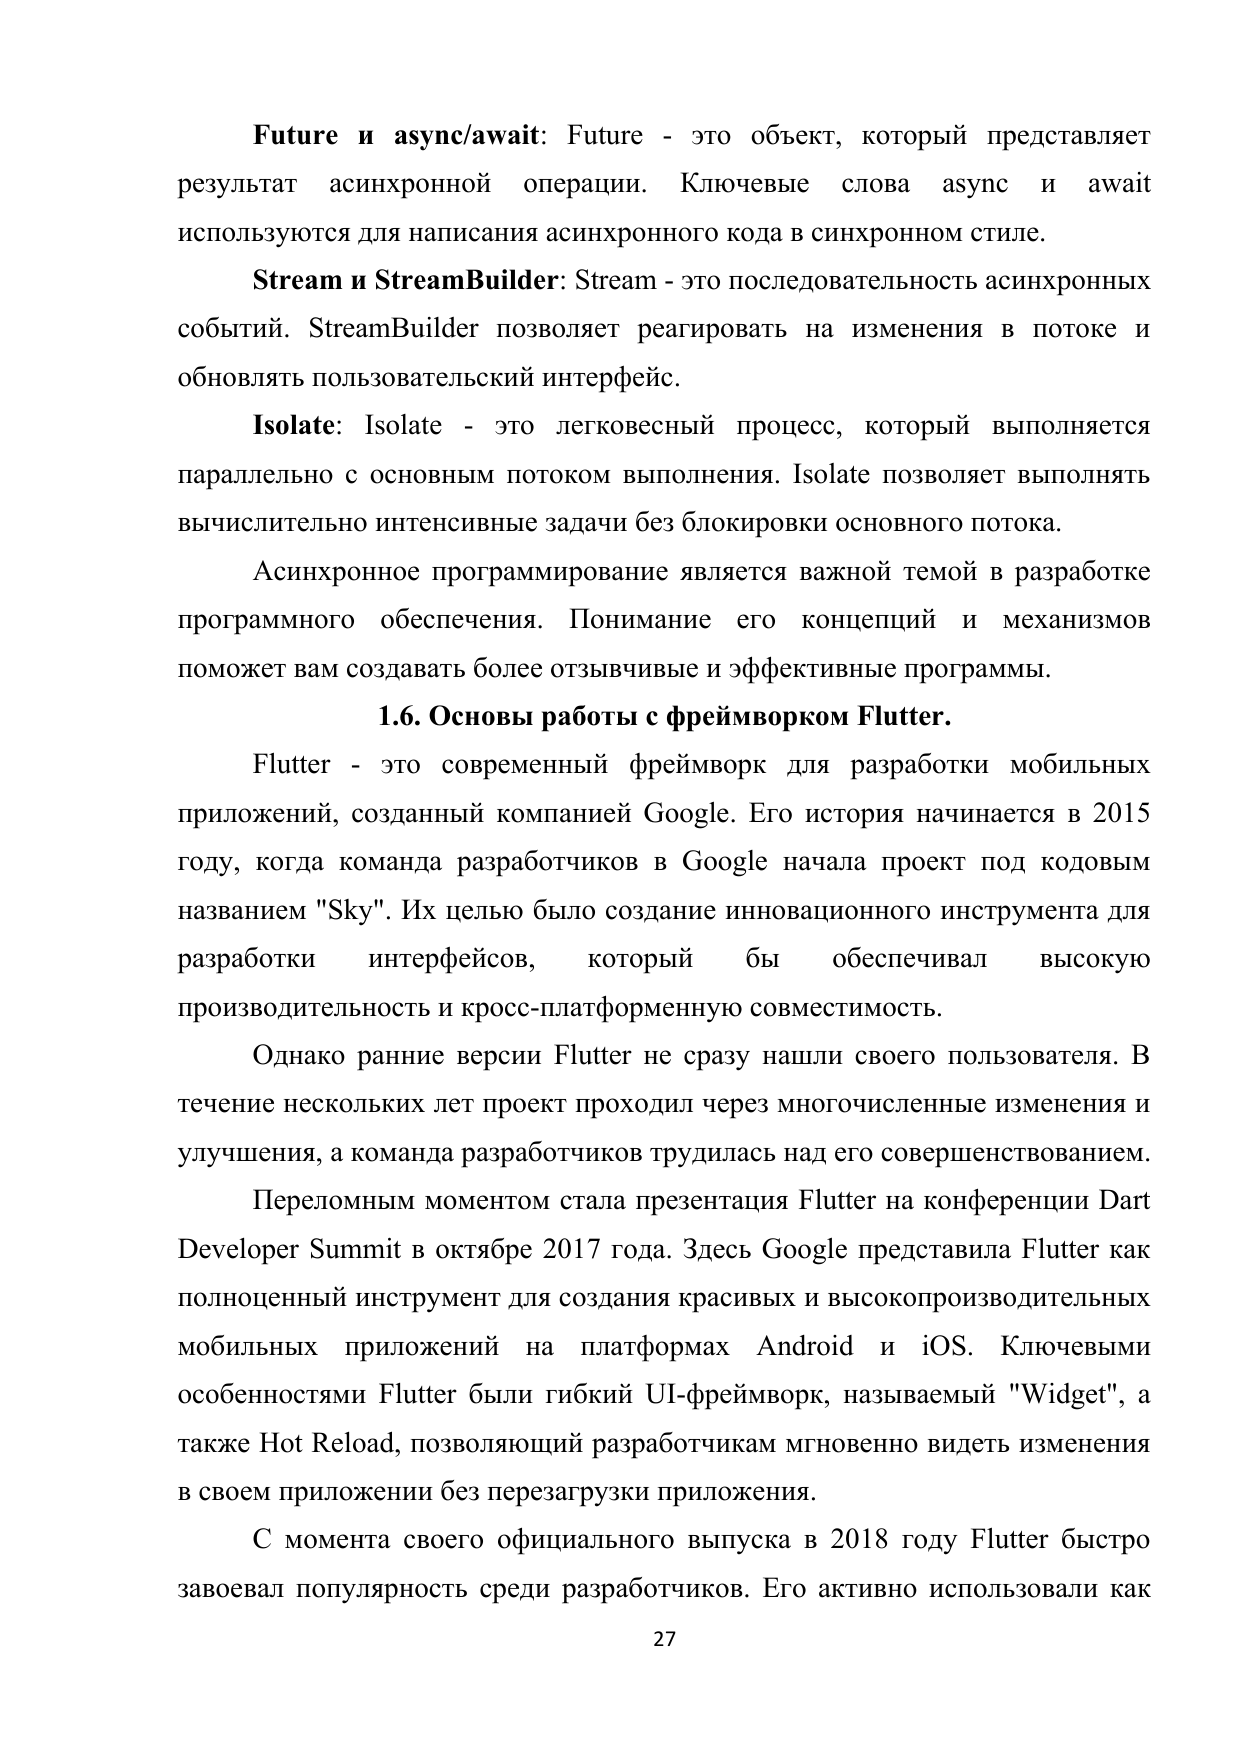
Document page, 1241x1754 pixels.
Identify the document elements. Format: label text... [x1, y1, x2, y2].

text 1.6. Основы работы с фреймворком Flutter. [177, 699, 1152, 732]
text Isolate: Isolate - это легковесный процесс, который выполняется параллельно с основным потоком выполнения. Isolate позволяет выполнять вычислительно интенсивные задачи без блокировки основного потока. [177, 409, 1152, 538]
text Future и async/await: Future - это объект, который представляет результат асинхронной операции. Ключевые слова async и await используются для написания асинхронного кода в синхронном стиле. [177, 118, 1152, 247]
text Stream и StreamBuilder: Stream - это последовательность асинхронных событий. StreamBuilder позволяет реагировать на изменения в потоке и обновлять пользовательский интерфейс. [177, 263, 1152, 393]
text Переломным моментом стала презентация Flutter на конференции Dart Developer Summit в октябре 2017 года. Здесь Google представила Flutter как полноценный инструмент для создания красивых и высокопроизводительных мобильных приложений на платформах Android и iOS. Ключевыми особенностями Flutter были гибкий UI-фреймворк, называемый "Widget", а также Hot Reload, позволяющий разработчикам мгновенно видеть изменения в своем приложении без перезагрузки приложения. [177, 1184, 1152, 1507]
text Однако ранние версии Flutter не сразу нашли своего пользователя. В течение нескольких лет проект проходил через многочисленные изменения и улучшения, а команда разработчиков трудилась над его совершенствованием. [177, 1038, 1152, 1168]
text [177, 1523, 1152, 1603]
text Flutter - это современный фреймворк для разработки мобильных приложений, созданный компанией Google. Его история начинается в 2015 году, когда команда разработчиков в Google начала проект под кодовым названием "Sky". Их целью было создание инновационного инструмента для разработки интерфейсов, который бы обеспечивал высокую производительность и кросс-платформенную совместимость. [177, 748, 1152, 1022]
text Асинхронное программирование является важной темой в разработке программного обеспечения. Понимание его концепций и механизмов поможет вам создавать более отзывчивые и эффективные программы. [177, 554, 1152, 683]
